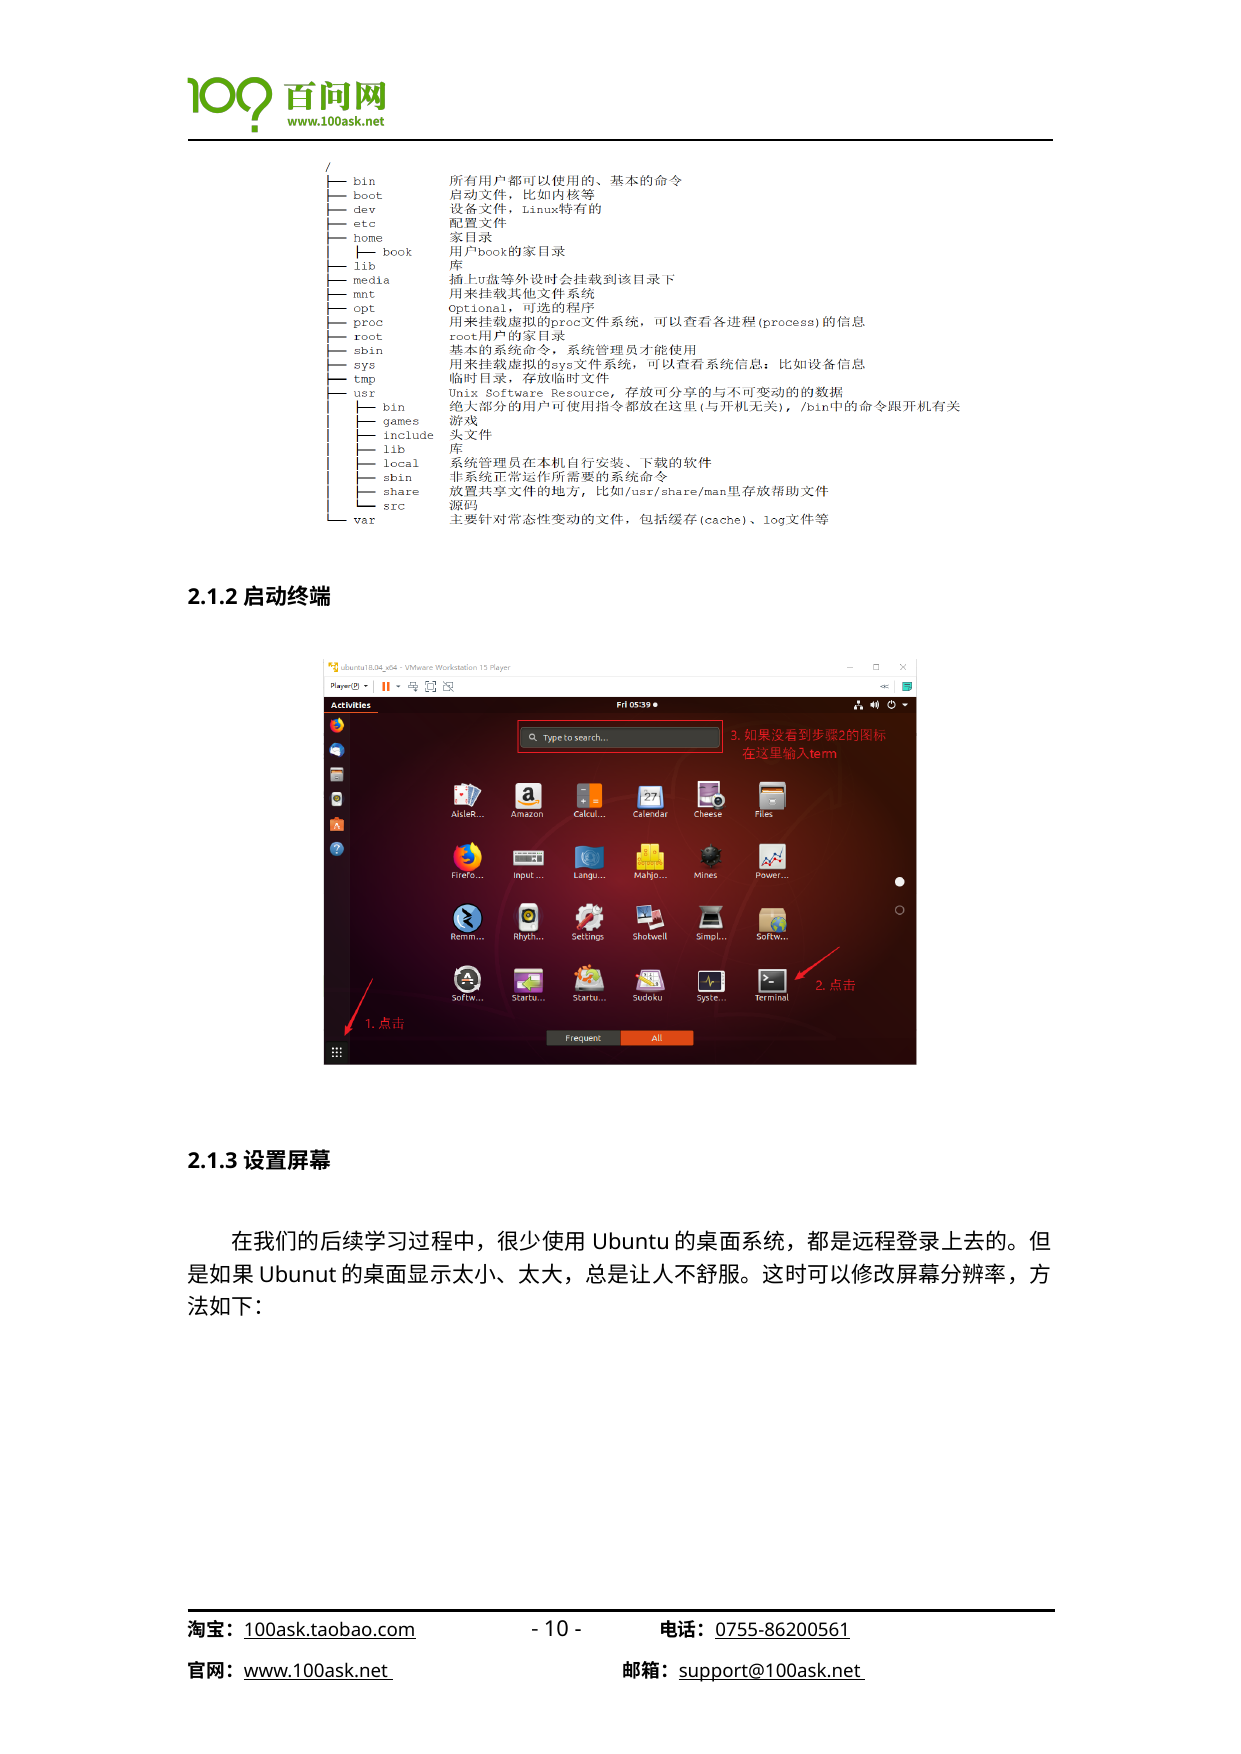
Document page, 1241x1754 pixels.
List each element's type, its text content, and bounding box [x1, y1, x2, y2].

picture [321, 159, 963, 530]
subtitle 2.1.2 启动终端 [187, 578, 1053, 611]
subtitle 2.1.3 设置屏幕 [187, 1143, 1053, 1176]
text 在我们的后续学习过程中，很少使用Ubuntu的桌面系统，都是远程登录上去的。但是如果Ubunut的桌面显示太小、太大，总是让人不舒服。这时可以修改屏幕分辨率，方法如下： [187, 1224, 1053, 1321]
picture [323, 659, 917, 1065]
picture [187, 77, 386, 138]
